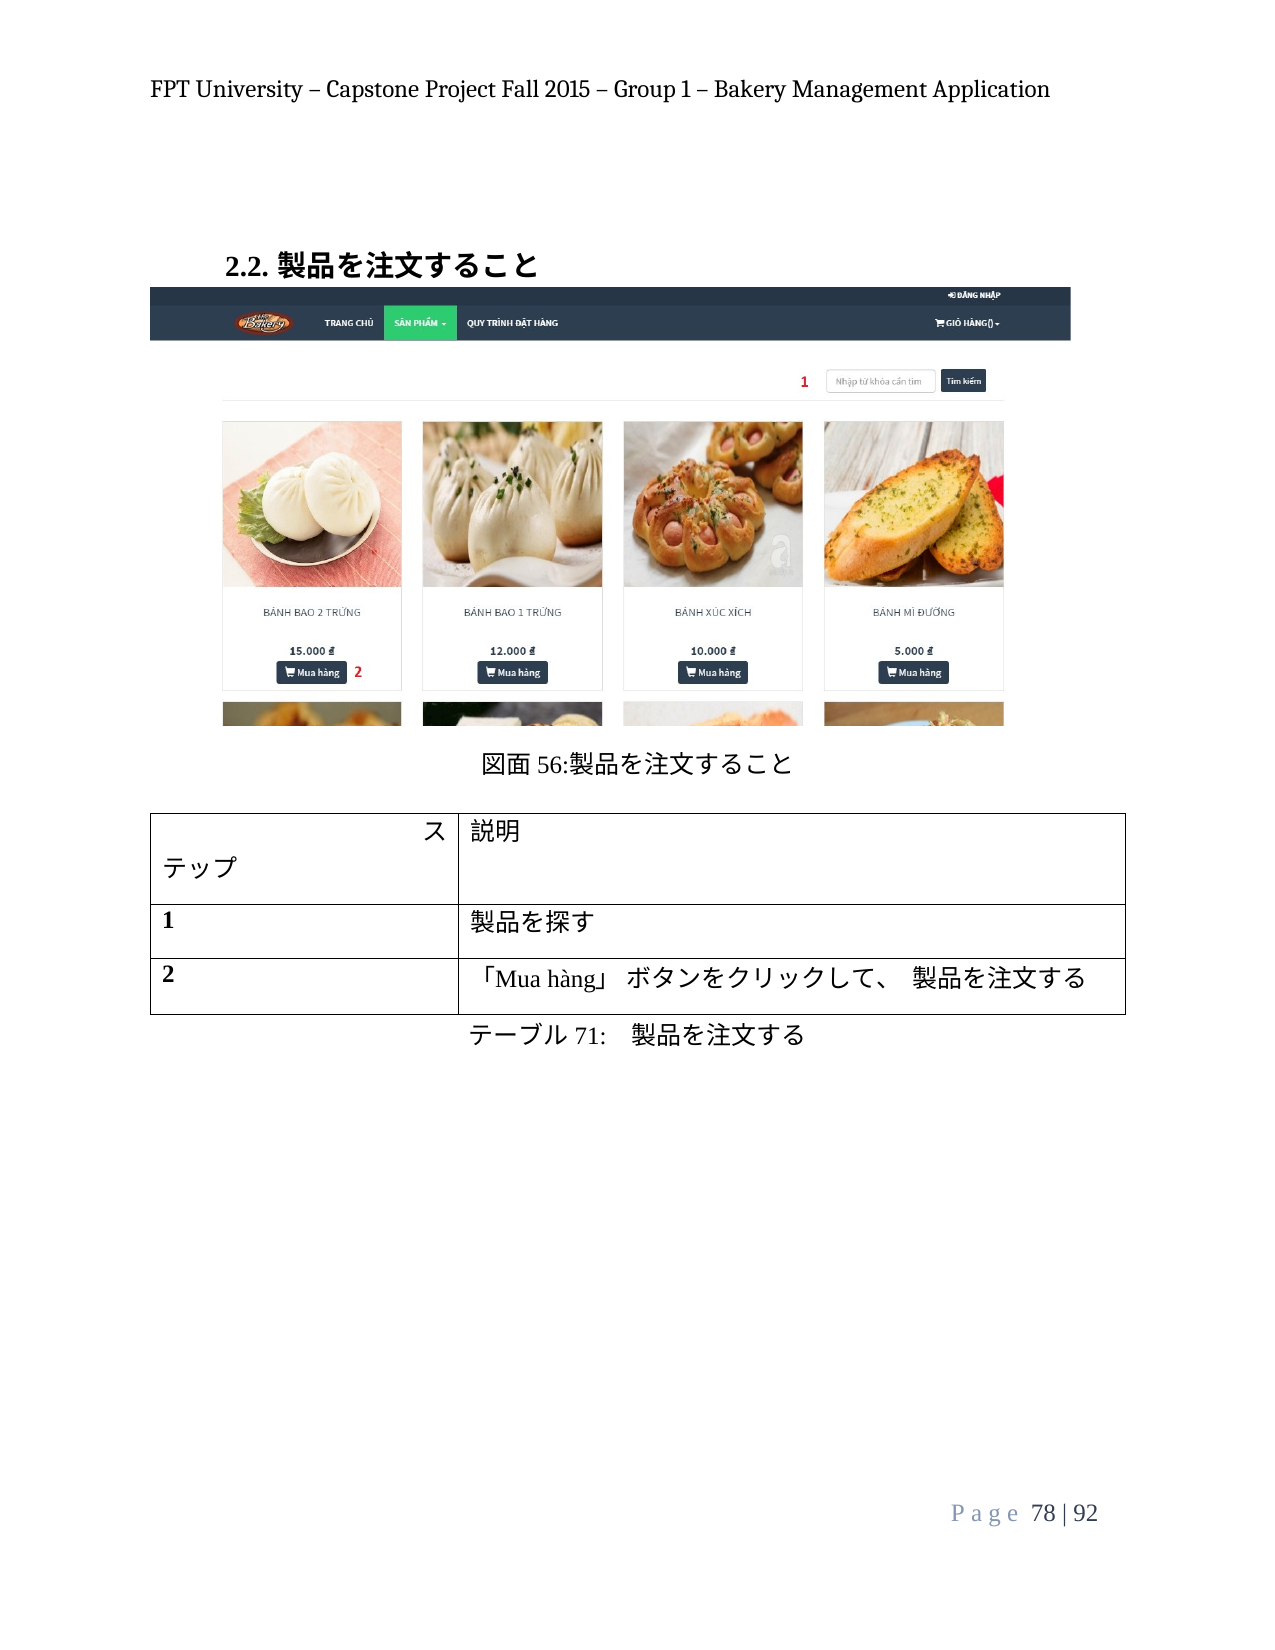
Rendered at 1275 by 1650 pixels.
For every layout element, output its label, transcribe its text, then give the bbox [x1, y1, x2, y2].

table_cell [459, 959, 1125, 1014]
picture [150, 287, 1071, 726]
subtitle 製品を注文すること [225, 245, 1125, 285]
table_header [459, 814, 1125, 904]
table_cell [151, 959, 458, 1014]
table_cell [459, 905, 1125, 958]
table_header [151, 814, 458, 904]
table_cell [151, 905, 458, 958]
